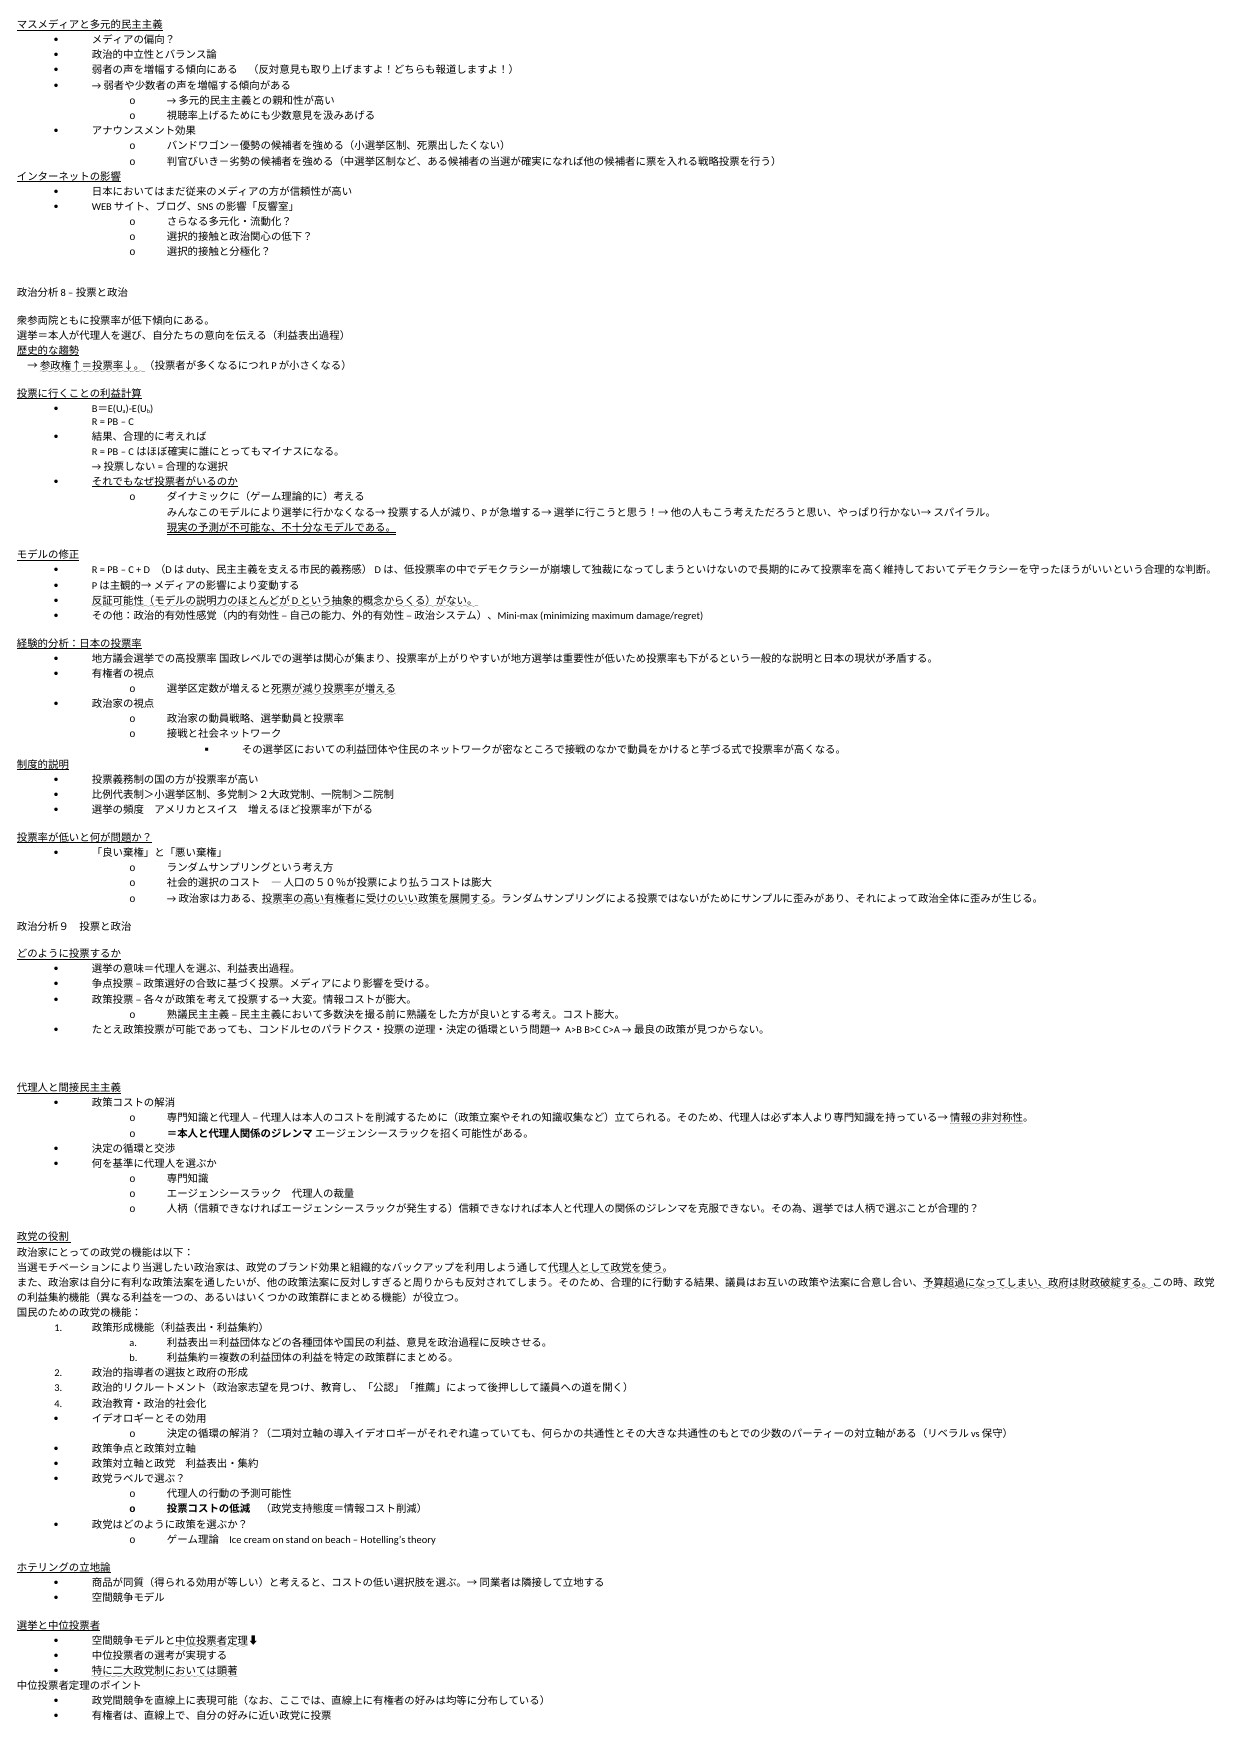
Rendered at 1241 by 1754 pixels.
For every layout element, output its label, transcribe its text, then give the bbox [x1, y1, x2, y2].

list イデオロギーとその効用 [54, 1410, 1221, 1425]
text インターネットの影響 [17, 168, 1221, 183]
list 政党はどのように政策を選ぶか？ [54, 1516, 1221, 1531]
text 経験的分析：日本の投票率 [17, 635, 1221, 650]
list 専門知識 [129, 1170, 1221, 1186]
list 特に二大政党制においては顕著 [54, 1662, 1221, 1677]
list 政策形成機能（利益表出・利益集約） [54, 1319, 1221, 1334]
list 政治家の動員戦略、選挙動員と投票率 [129, 711, 1221, 726]
text モデルの修正 [17, 547, 1221, 562]
text 選挙＝本人が代理人を選び、自分たちの意向を伝える（利益表出過程） [17, 327, 1221, 342]
list 日本においてはまだ従来のメディアの方が信頼性が高い [54, 183, 1221, 198]
list 政治的リクルートメント（政治家志望を見つけ、教育し、「公認」「推薦」によって後押しして議員への道を開く） [54, 1380, 1221, 1395]
list 代理人の行動の予測可能性 [129, 1486, 1221, 1501]
text 政党の役割 [17, 1229, 1221, 1244]
text 中位投票者定理のポイント [17, 1677, 1221, 1693]
text 衆参両院ともに投票率が低下傾向にある。 [17, 312, 1221, 327]
list 地方議会選挙での高投票率 国政レベルでの選挙は関心が集まり、投票率が上がりやすいが地方選挙は重要性が低いため投票率も下がるという一般的な説明と日本の現状が矛盾する。 [54, 650, 1221, 665]
list 選挙の頻度 アメリカとスイス 増えるほど投票率が下がる [54, 801, 1221, 817]
list 接戦と社会ネットワーク [129, 726, 1221, 741]
list 投票コストの低減 （政党支持態度＝情報コスト削減） [129, 1501, 1221, 1516]
text また、政治家は自分に有利な政策法案を通したいが、他の政策法案に反対しすぎると周りからも反対されてしまう。そのため、合理的に行動する結果、議員はお互いの政策や法案に合意し合い、予算超過になってしまい、政府は財政破綻する。この時、政党の利益集約機能（異なる利益を一つの、あるいはいくつかの政策群にまとめる機能）が役立つ。 [17, 1274, 1221, 1304]
list 結果、合理的に考えれば R = PB – C はほぼ確実に誰にとってもマイナスになる。 → 投票しない = 合理的な選択 [54, 428, 1221, 473]
list 政策コストの解消 [54, 1095, 1221, 1110]
text 当選モチベーションにより当選したい政治家は、政党のブランド効果と組織的なバックアップを利用しよう通して代理人として政党を使う。 [17, 1259, 1221, 1274]
list 人柄（信頼できなければエージェンシースラックが発生する）信頼できなければ本人と代理人の関係のジレンマを克服できない。その為、選挙では人柄で選ぶことが合理的？ [129, 1201, 1221, 1216]
list 選挙の意味＝代理人を選ぶ、利益表出過程。 [54, 961, 1221, 976]
list 政党ラベルで選ぶ？ [54, 1471, 1221, 1486]
list → 多元的民主主義との親和性が高い [129, 92, 1221, 107]
list ゲーム理論 Ice cream on stand on beach – Hotelling’s theory [129, 1531, 1221, 1546]
list それでもなぜ投票者がいるのか [54, 473, 1221, 489]
text 政治家にとっての政党の機能は以下： [17, 1244, 1221, 1259]
list メディアの偏向？ [54, 32, 1221, 47]
list 決定の循環の解消？（二項対立軸の導入イデオロギーがそれぞれ違っていても、何らかの共通性とその大きな共通性のもとでの少数のパーティーの対立軸がある（リベラルvs保守） [129, 1425, 1221, 1440]
text ホテリングの立地論 [17, 1559, 1221, 1574]
list 投票義務制の国の方が投票率が高い [54, 771, 1221, 786]
list → 政治家は力ある、投票率の高い有権者に受けのいい政策を展開する。ランダムサンプリングによる投票ではないがためにサンプルに歪みがあり、それによって政治全体に歪みが生じる。 [129, 890, 1221, 905]
list たとえ政策投票が可能であっても、コンドルセのパラドクス・投票の逆理・決定の循環という問題→ A>B B>C C>A → 最良の政策が見つからない。 [54, 1021, 1221, 1067]
list ダイナミックに（ゲーム理論的に）考える みんなこのモデルにより選挙に行かなくなる→ 投票する人が減り、Pが急増する→ 選挙に行こうと思う！→ 他の人もこう考えただろうと思い、やっぱり行かない→ スパイラル。 現実の予測が不可能な、不十分なモデルである。 [129, 489, 1221, 534]
list さらなる多元化・流動化？ [129, 213, 1221, 228]
list 政策投票 – 各々が政策を考えて投票する→ 大変。情報コストが膨大。 [54, 991, 1221, 1006]
list 利益表出＝利益団体などの各種団体や国民の利益、意見を政治過程に反映させる。 [129, 1334, 1221, 1349]
list 政治的中立性とバランス論 [54, 47, 1221, 62]
list 商品が同質（得られる効用が等しい）と考えると、コストの低い選択肢を選ぶ。→ 同業者は隣接して立地する [54, 1574, 1221, 1589]
text 制度的説明 [17, 756, 1221, 771]
list その他：政治的有効性感覚（内的有効性 – 自己の能力、外的有効性 – 政治システム）、Mini-max (minimizing maximum damage/regret) [54, 607, 1221, 622]
list バンドワゴン－優勢の候補者を強める（小選挙区制、死票出したくない） [129, 138, 1221, 153]
text 代理人と間接民主主義 [17, 1079, 1221, 1095]
list 中位投票者の選考が実現する [54, 1647, 1221, 1662]
list 「良い棄権」と「悪い棄権」 [54, 844, 1221, 859]
list Pは主観的→ メディアの影響により変動する [54, 577, 1221, 592]
text どのように投票するか [17, 946, 1221, 961]
list 比例代表制＞小選挙区制、多党制＞２大政党制、一院制＞二院制 [54, 786, 1221, 801]
list 空間競争モデル [54, 1589, 1221, 1604]
list → 弱者や少数者の声を増幅する傾向がある [54, 77, 1221, 92]
list 政策対立軸と政党 利益表出・集約 [54, 1455, 1221, 1471]
list 選択的接触と政治関心の低下？ [129, 228, 1221, 244]
list 選挙区定数が増えると死票が減り投票率が増える [129, 680, 1221, 696]
list 専門知識と代理人 – 代理人は本人のコストを削減するために（政策立案やそれの知識収集など）立てられる。そのため、代理人は必ず本人より専門知識を持っている→ 情報の非対称性。 [129, 1110, 1221, 1125]
list 判官びいき－劣勢の候補者を強める（中選挙区制など、ある候補者の当選が確実になれば他の候補者に票を入れる戦略投票を行う） [129, 153, 1221, 168]
list 政策争点と政策対立軸 [54, 1440, 1221, 1455]
list 何を基準に代理人を選ぶか [54, 1155, 1221, 1170]
list R = PB – C + D （Dはduty、民主主義を支える市民的義務感） D は、低投票率の中でデモクラシーが崩壊して独裁になってしまうといけないので長期的にみて投票率を高く維持しておいてデモクラシーを守ったほうがいいという合理的な判断。 [54, 562, 1221, 577]
text 政治分析９ 投票と政治 [17, 918, 1221, 933]
list 政党間競争を直線上に表現可能（なお、ここでは、直線上に有権者の好みは均等に分布している） [54, 1693, 1221, 1708]
list 有権者は、直線上で、自分の好みに近い政党に投票 [54, 1708, 1221, 1723]
list 争点投票 – 政策選好の合致に基づく投票。メディアにより影響を受ける。 [54, 976, 1221, 991]
list 有権者の視点 [54, 665, 1221, 680]
text 国民のための政党の機能： [17, 1304, 1221, 1319]
list エージェンシースラック 代理人の裁量 [129, 1186, 1221, 1201]
text 歴史的な趨勢 → 参政権↑＝投票率↓。（投票者が多くなるにつれPが小さくなる） [17, 342, 1221, 373]
list 熟議民主主義 – 民主主義において多数決を撮る前に熟議をした方が良いとする考え。コスト膨大。 [129, 1006, 1221, 1021]
list ランダムサンプリングという考え方 [129, 859, 1221, 875]
list 選択的接触と分極化？ [129, 244, 1221, 259]
text 投票率が低いと何が問題か？ [17, 829, 1221, 844]
list ＝本人と代理人関係のジレンマ エージェンシースラックを招く可能性がある。 [129, 1125, 1221, 1140]
list B＝E(Ua)-E(Ub) R = PB – C [54, 400, 1221, 428]
list アナウンスメント効果 [54, 122, 1221, 138]
list 決定の循環と交渉 [54, 1140, 1221, 1155]
list 弱者の声を増幅する傾向にある （反対意見も取り上げますよ！どちらも報道しますよ！） [54, 62, 1221, 77]
list 政治家の視点 [54, 696, 1221, 711]
list 視聴率上げるためにも少数意見を汲みあげる [129, 107, 1221, 122]
list その選挙区においての利益団体や住民のネットワークが密なところで接戦のなかで動員をかけると芋づる式で投票率が高くなる。 [204, 741, 1221, 756]
text 投票に行くことの利益計算 [17, 385, 1221, 400]
list 政治教育・政治的社会化 [54, 1395, 1221, 1410]
list 社会的選択のコスト ― 人口の５０％が投票により払うコストは膨大 [129, 875, 1221, 890]
list 利益集約＝複数の利益団体の利益を特定の政策群にまとめる。 [129, 1349, 1221, 1365]
list 空間競争モデルと中位投票者定理⬇︎ [54, 1632, 1221, 1647]
list 反証可能性（モデルの説明力のほとんどがDという抽象的概念からくる）がない。 [54, 592, 1221, 607]
list 政治的指導者の選抜と政府の形成 [54, 1365, 1221, 1380]
text 選挙と中位投票者 [17, 1617, 1221, 1632]
text マスメディアと多元的民主主義 [17, 17, 1221, 32]
list WEBサイト、ブログ、SNSの影響「反響室」 [54, 198, 1221, 213]
text 政治分析8 – 投票と政治 [17, 284, 1221, 299]
